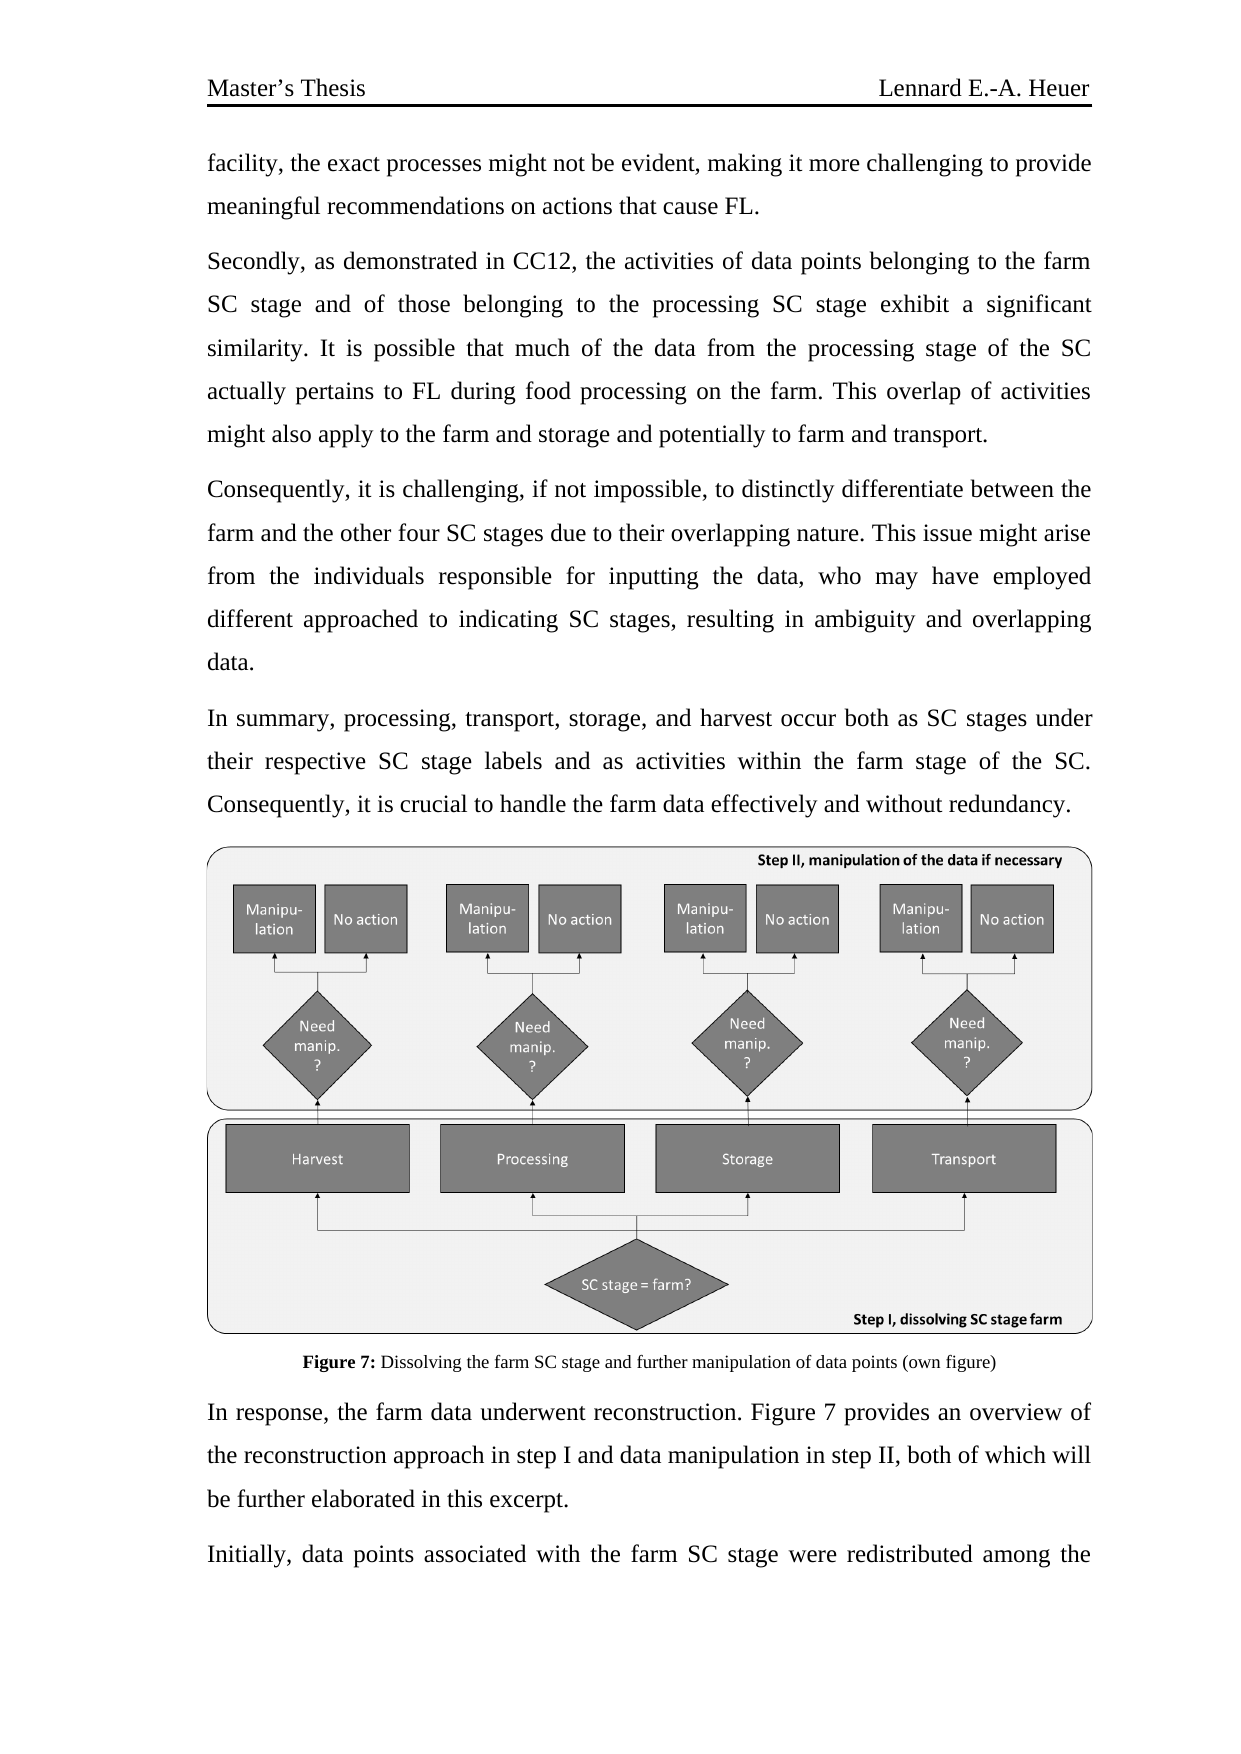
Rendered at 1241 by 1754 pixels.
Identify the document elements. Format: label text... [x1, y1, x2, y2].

text Consequently, it is challenging, if not impossible, to distinctly differentiate between the farm and the other four SC stages due to their overlapping nature. This issue might arise from the individuals responsible for inputting the data, who may have employed different approached to indicating SC stages, resulting in ambiguity and overlapping data. [207, 474, 1092, 676]
text Secondly, as demonstrated in CC12, the activities of data points belonging to the farm SC stage and of those belonging to the processing SC stage exhibit a significant similarity. It is possible that much of the data from the processing stage of the SC actually pertains to FL during food processing on the farm. This overlap of activities might also apply to the farm and storage and potentially to farm and transport. [207, 246, 1092, 448]
subtitle Figure 7: Dissolving the farm SC stage and further manipulation of data points (own figure) [207, 1351, 1092, 1372]
text In response, the farm data underwent reconstruction. Figure 7 provides an overview of the reconstruction approach in step I and data manipulation in step II, both of which will be further elaborated in this excerpt. [207, 1397, 1092, 1512]
picture [206, 844, 1093, 1339]
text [207, 1539, 1092, 1568]
text In summary, processing, transport, storage, and harvest occur both as SC stages under their respective SC stage labels and as activities within the farm stage of the SC. Consequently, it is crucial to handle the farm data effectively and without redundancy. [207, 703, 1092, 818]
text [207, 148, 1092, 219]
